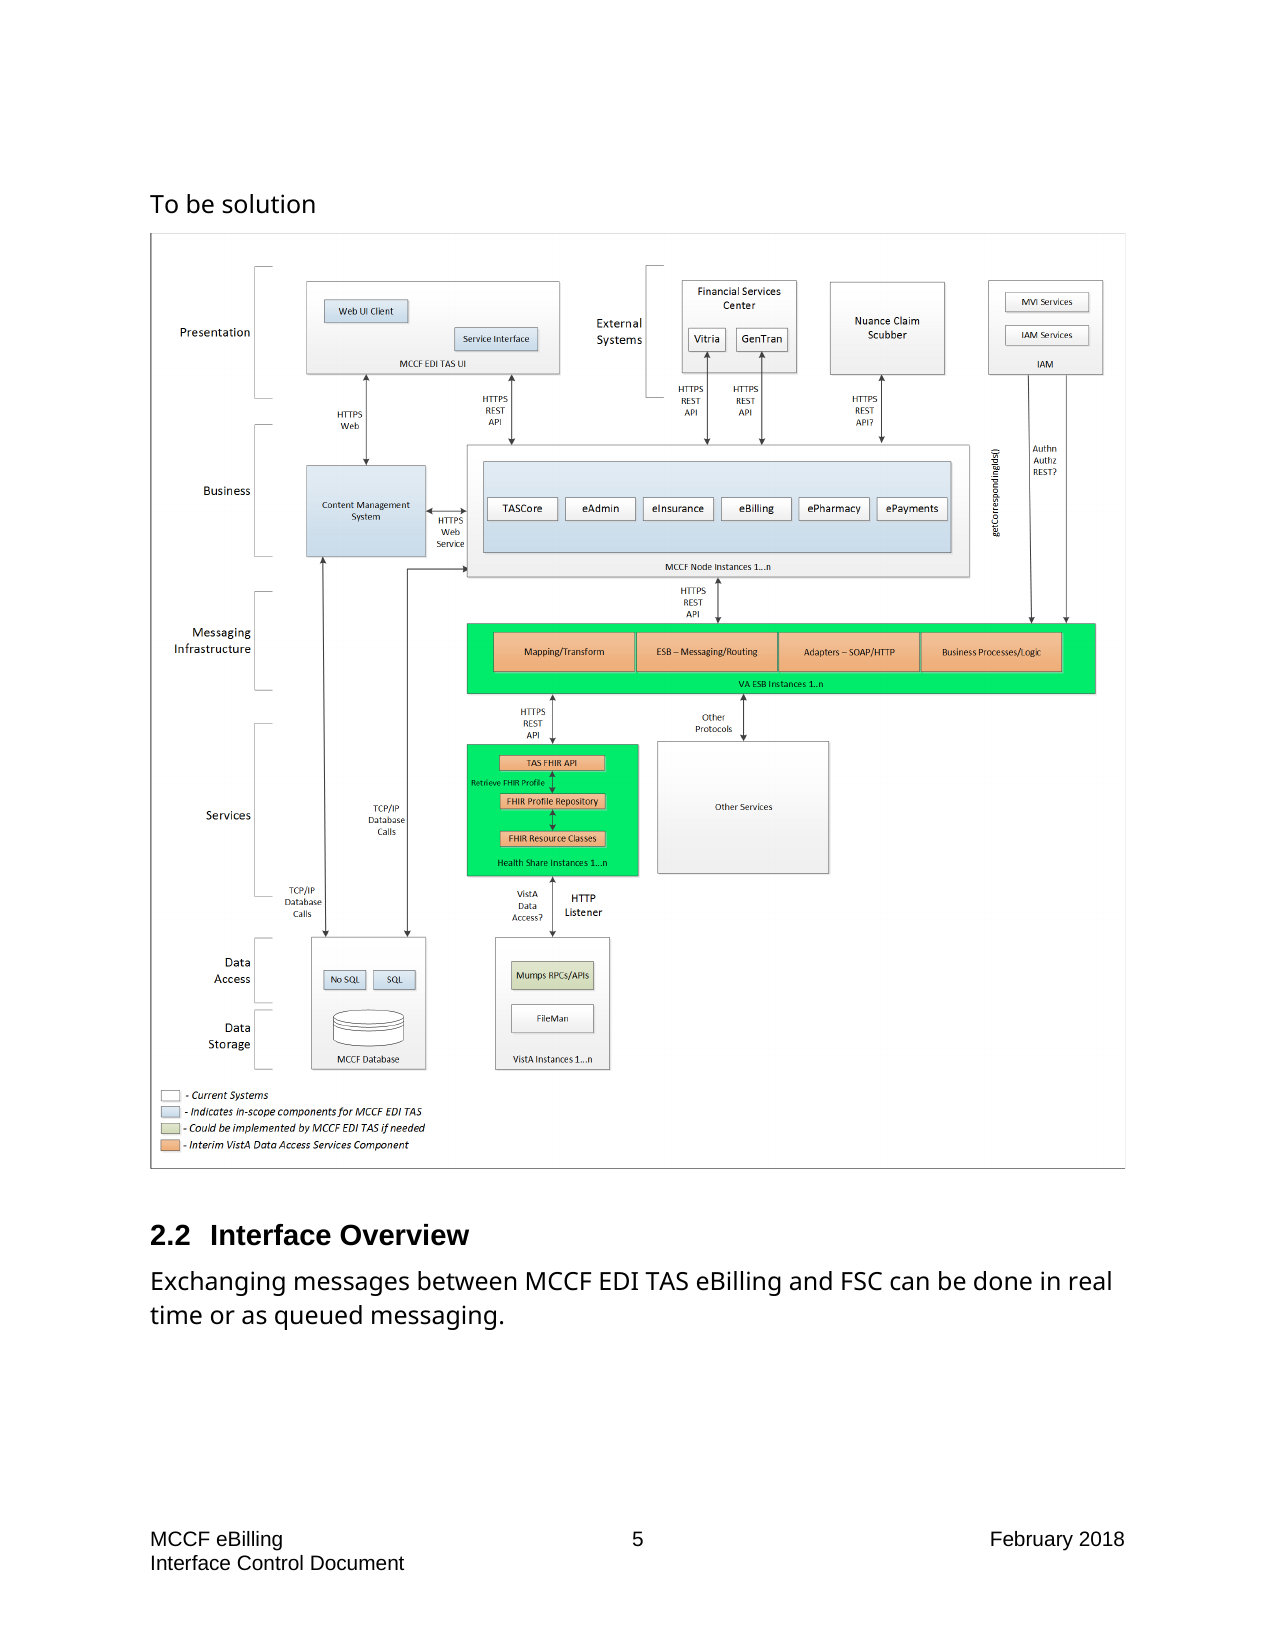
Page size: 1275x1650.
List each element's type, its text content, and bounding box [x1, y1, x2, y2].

text Exchanging messages between MCCF EDI TAS eBilling and FSC can be done in real time or as queued messaging. [150, 1263, 1125, 1332]
text To be solution [150, 186, 1125, 221]
subtitle Interface Overview [150, 1217, 1125, 1251]
picture [150, 233, 1125, 1169]
